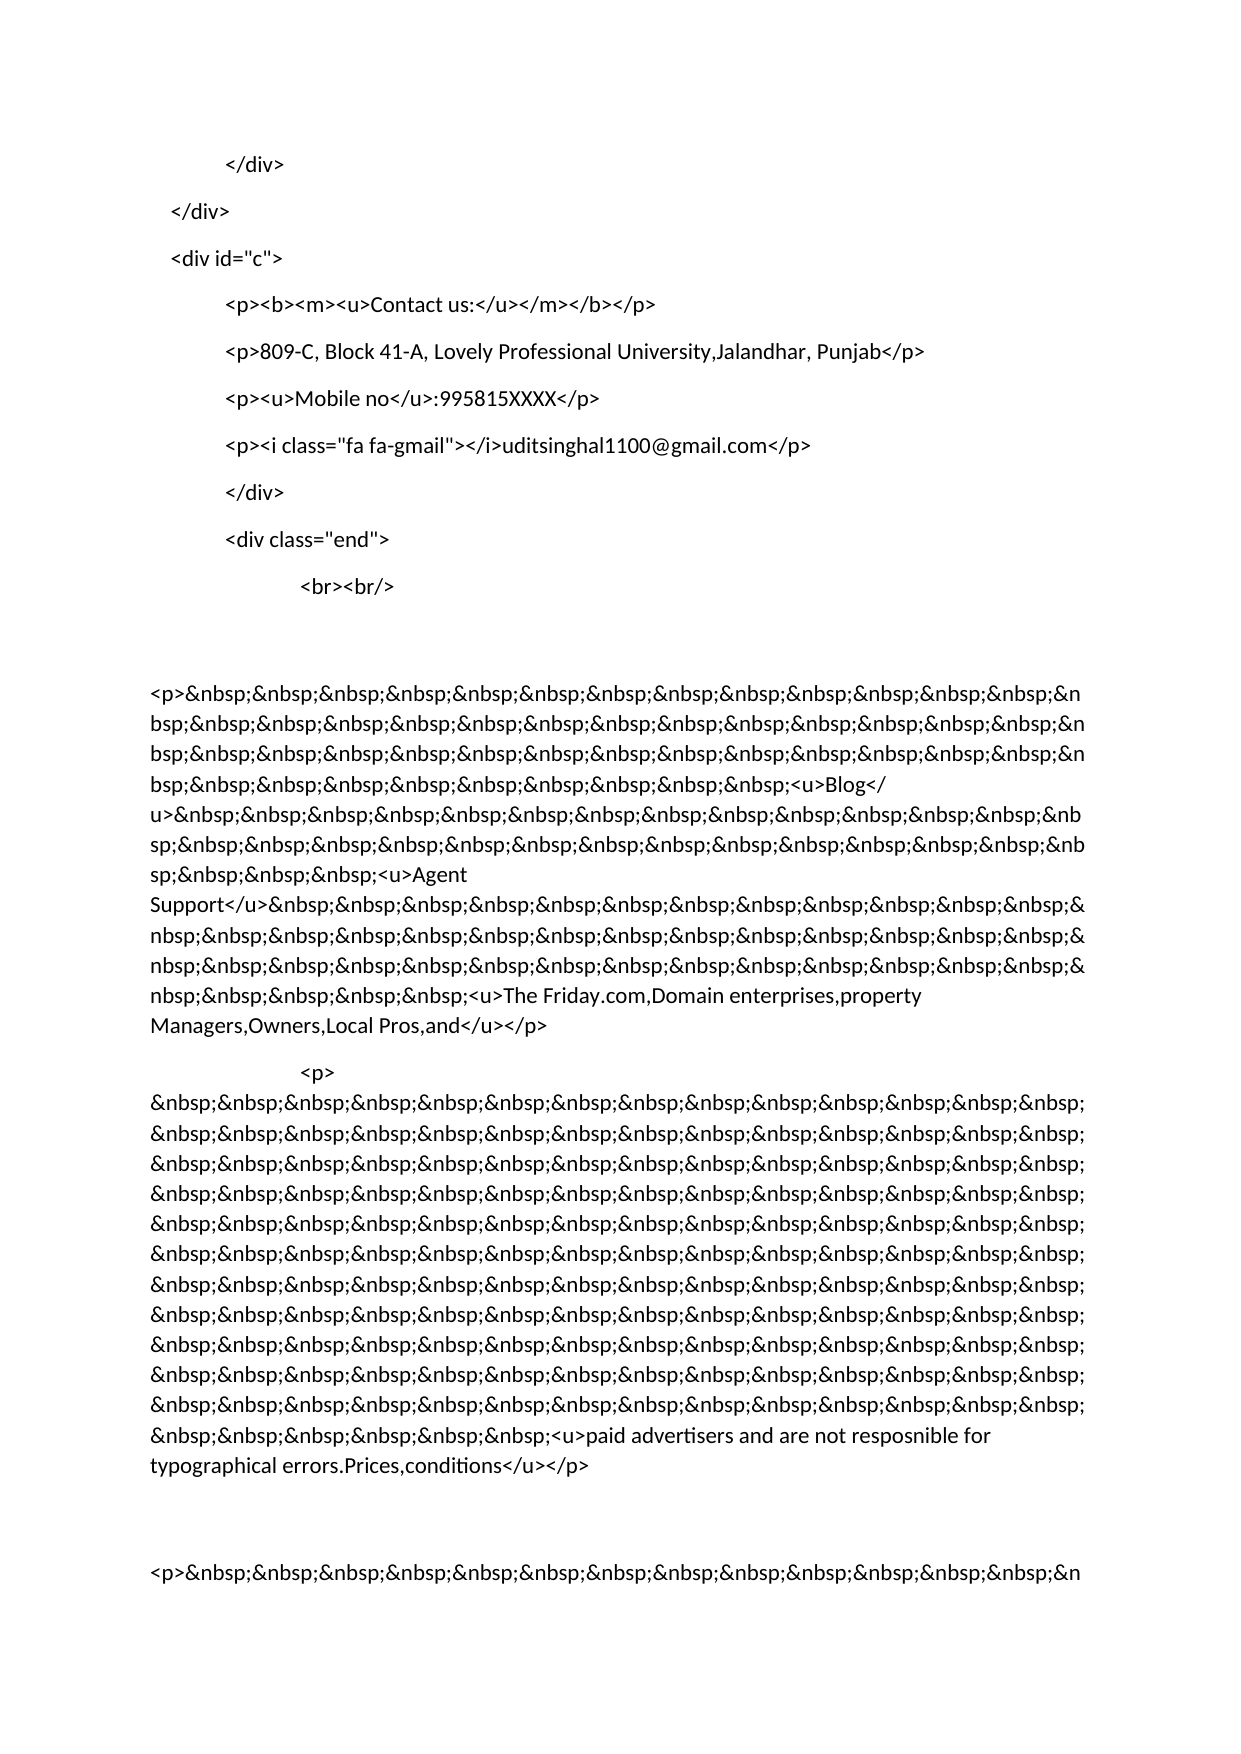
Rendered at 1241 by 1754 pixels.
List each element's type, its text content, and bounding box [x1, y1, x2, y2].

text <p><i class="fa fa-gmail"></i>uditsinghal1100@gmail.com</p> [150, 431, 1090, 459]
text <div class="end"> [150, 525, 1090, 553]
text <p>809-C, Block 41-A, Lovely Professional University,Jalandhar, Punjab</p> [150, 337, 1090, 366]
text <p> &nbsp;&nbsp;&nbsp;&nbsp;&nbsp;&nbsp;&nbsp;&nbsp;&nbsp;&nbsp;&nbsp;&nbsp;&nbsp;&nbsp;&nbsp;&nbsp;&nbsp;&nbsp;&nbsp;&nbsp;&nbsp;&nbsp;&nbsp;&nbsp;&nbsp;&nbsp;&nbsp;&nbsp;&nbsp;&nbsp;&nbsp;&nbsp;&nbsp;&nbsp;&nbsp;&nbsp;&nbsp;&nbsp;&nbsp;&nbsp;&nbsp;&nbsp;&nbsp;&nbsp;&nbsp;&nbsp;&nbsp;&nbsp;&nbsp;&nbsp;&nbsp;&nbsp;&nbsp;&nbsp;&nbsp;&nbsp;&nbsp;&nbsp;&nbsp;&nbsp;&nbsp;&nbsp;&nbsp;&nbsp;&nbsp;&nbsp;&nbsp;&nbsp;&nbsp;&nbsp;&nbsp;&nbsp;&nbsp;&nbsp;&nbsp;&nbsp;&nbsp;&nbsp;&nbsp;&nbsp;&nbsp;&nbsp;&nbsp;&nbsp;&nbsp;&nbsp;&nbsp;&nbsp;&nbsp;&nbsp;&nbsp;&nbsp;&nbsp;&nbsp;&nbsp;&nbsp;&nbsp;&nbsp;&nbsp;&nbsp;&nbsp;&nbsp;&nbsp;&nbsp;&nbsp;&nbsp;&nbsp;&nbsp;&nbsp;&nbsp;&nbsp;&nbsp;&nbsp;&nbsp;&nbsp;&nbsp;&nbsp;&nbsp;&nbsp;&nbsp;&nbsp;&nbsp;&nbsp;&nbsp;&nbsp;&nbsp;&nbsp;&nbsp;&nbsp;&nbsp;&nbsp;&nbsp;&nbsp;&nbsp;&nbsp;&nbsp;&nbsp;&nbsp;&nbsp;&nbsp;&nbsp;&nbsp;&nbsp;&nbsp;&nbsp;&nbsp;&nbsp;&nbsp;&nbsp;&nbsp;&nbsp;&nbsp;&nbsp;&nbsp;&nbsp;&nbsp;&nbsp;&nbsp;&nbsp;&nbsp;<u>paid advertisers and are not resposnible for typographical errors.Prices,conditions</u></p> [150, 1058, 1090, 1479]
text </div> [150, 478, 1090, 506]
text </div> [150, 197, 1090, 225]
text <br><br/> [150, 572, 1090, 600]
text <div id="c"> [150, 244, 1090, 272]
text <p><b><m><u>Contact us:</u></m></b></p> [150, 291, 1090, 319]
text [150, 1498, 1090, 1586]
text </div> [150, 150, 1090, 178]
text <p><u>Mobile no</u>:995815XXXX</p> [150, 384, 1090, 412]
text <p>&nbsp;&nbsp;&nbsp;&nbsp;&nbsp;&nbsp;&nbsp;&nbsp;&nbsp;&nbsp;&nbsp;&nbsp;&nbsp;&nbsp;&nbsp;&nbsp;&nbsp;&nbsp;&nbsp;&nbsp;&nbsp;&nbsp;&nbsp;&nbsp;&nbsp;&nbsp;&nbsp;&nbsp;&nbsp;&nbsp;&nbsp;&nbsp;&nbsp;&nbsp;&nbsp;&nbsp;&nbsp;&nbsp;&nbsp;&nbsp;&nbsp;&nbsp;&nbsp;&nbsp;&nbsp;&nbsp;&nbsp;&nbsp;&nbsp;&nbsp;&nbsp;<u>Blog</u>&nbsp;&nbsp;&nbsp;&nbsp;&nbsp;&nbsp;&nbsp;&nbsp;&nbsp;&nbsp;&nbsp;&nbsp;&nbsp;&nbsp;&nbsp;&nbsp;&nbsp;&nbsp;&nbsp;&nbsp;&nbsp;&nbsp;&nbsp;&nbsp;&nbsp;&nbsp;&nbsp;&nbsp;&nbsp;&nbsp;&nbsp;<u>Agent Support</u>&nbsp;&nbsp;&nbsp;&nbsp;&nbsp;&nbsp;&nbsp;&nbsp;&nbsp;&nbsp;&nbsp;&nbsp;&nbsp;&nbsp;&nbsp;&nbsp;&nbsp;&nbsp;&nbsp;&nbsp;&nbsp;&nbsp;&nbsp;&nbsp;&nbsp;&nbsp;&nbsp;&nbsp;&nbsp;&nbsp;&nbsp;&nbsp;&nbsp;&nbsp;&nbsp;&nbsp;&nbsp;&nbsp;&nbsp;&nbsp;&nbsp;&nbsp;&nbsp;&nbsp;&nbsp;<u>The Friday.com,Domain enterprises,property Managers,Owners,Local Pros,and</u></p> [150, 619, 1090, 1039]
